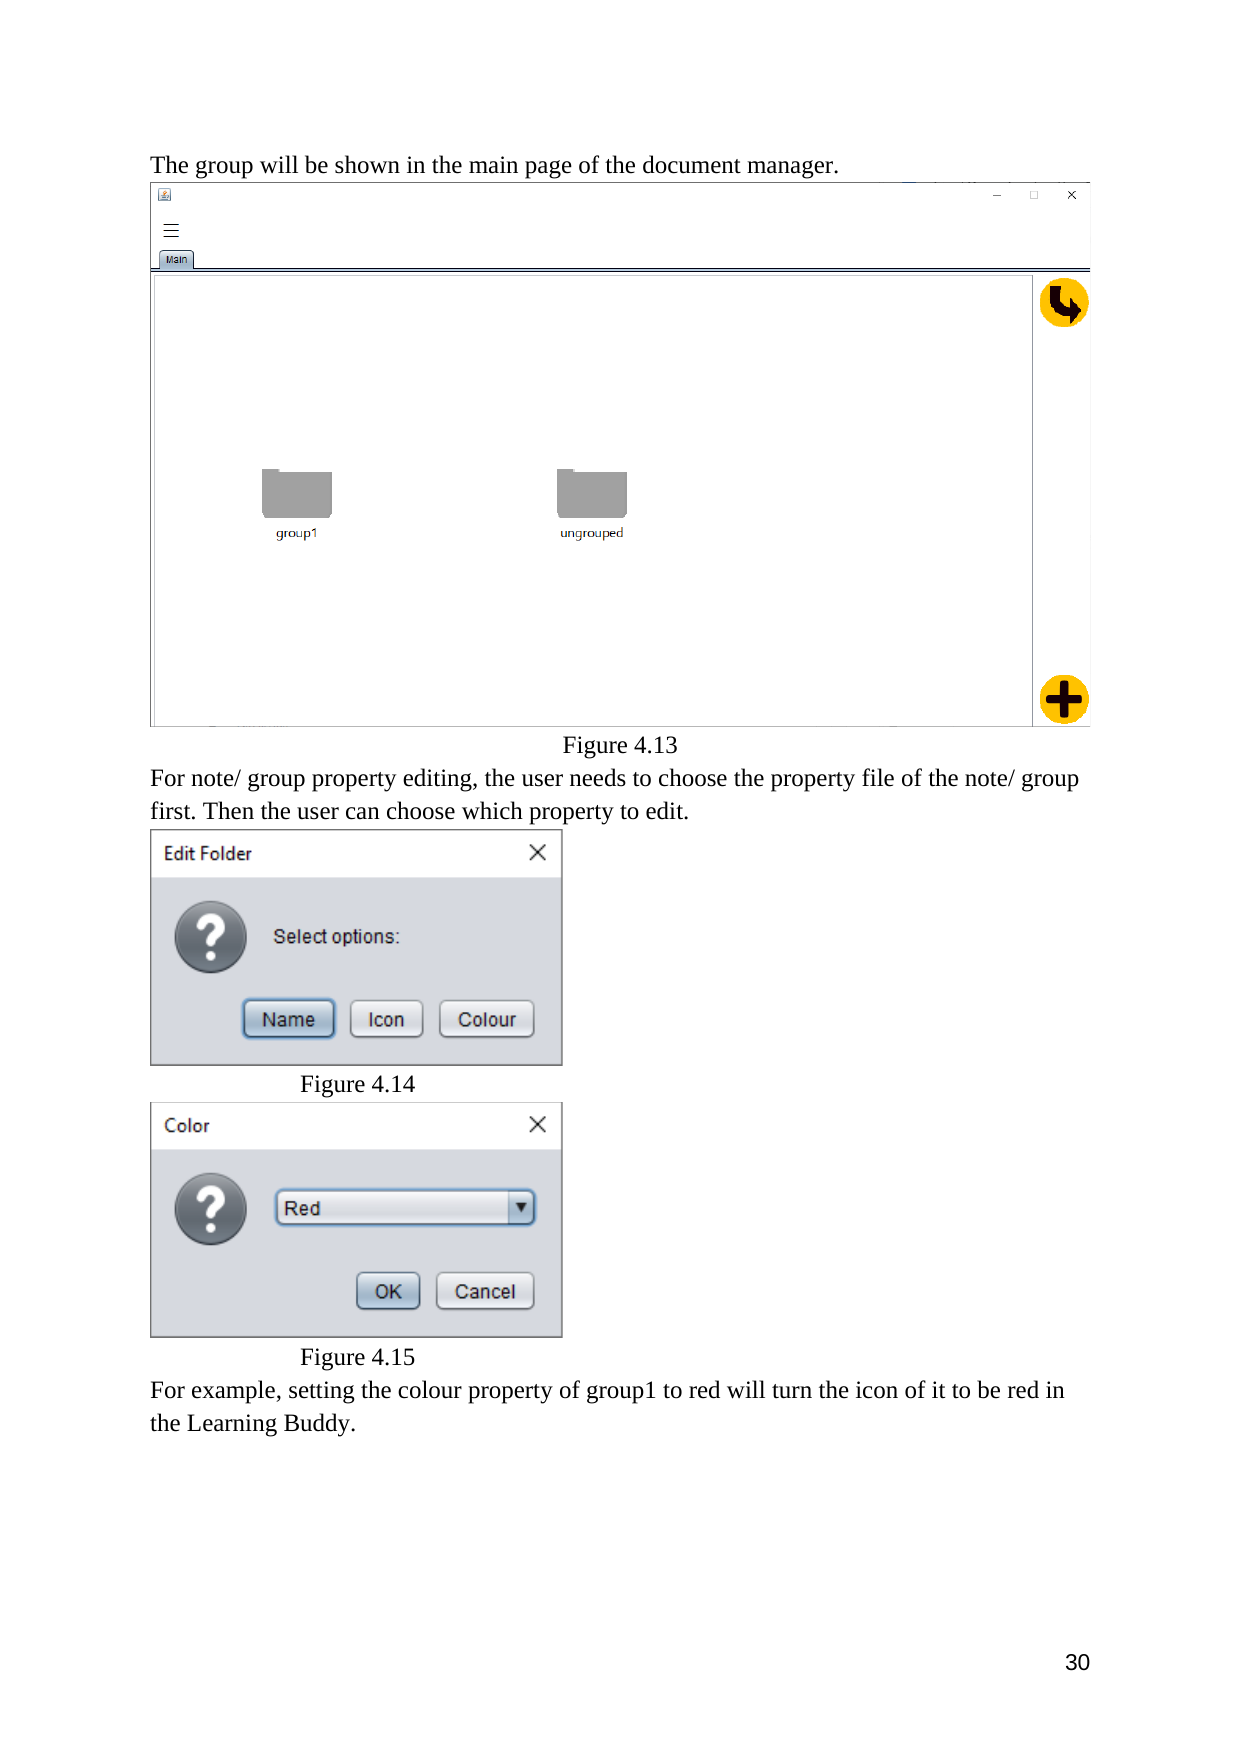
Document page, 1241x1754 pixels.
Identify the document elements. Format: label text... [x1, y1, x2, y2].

text For example, setting the colour property of group1 to red will turn the icon of it to be red in the Learning Buddy. [150, 1375, 1090, 1437]
text The group will be shown in the main page of the document manager. [150, 150, 1090, 182]
text Figure 4.15 [150, 1342, 1090, 1371]
picture [150, 1102, 563, 1338]
text Figure 4.14 [150, 1069, 1090, 1098]
picture [150, 829, 563, 1066]
picture [150, 182, 1091, 727]
text Figure 4.13 [150, 730, 1090, 759]
text For note/ group property editing, the user needs to choose the property file of the note/ group first. Then the user can choose which property to edit. [150, 763, 1090, 825]
